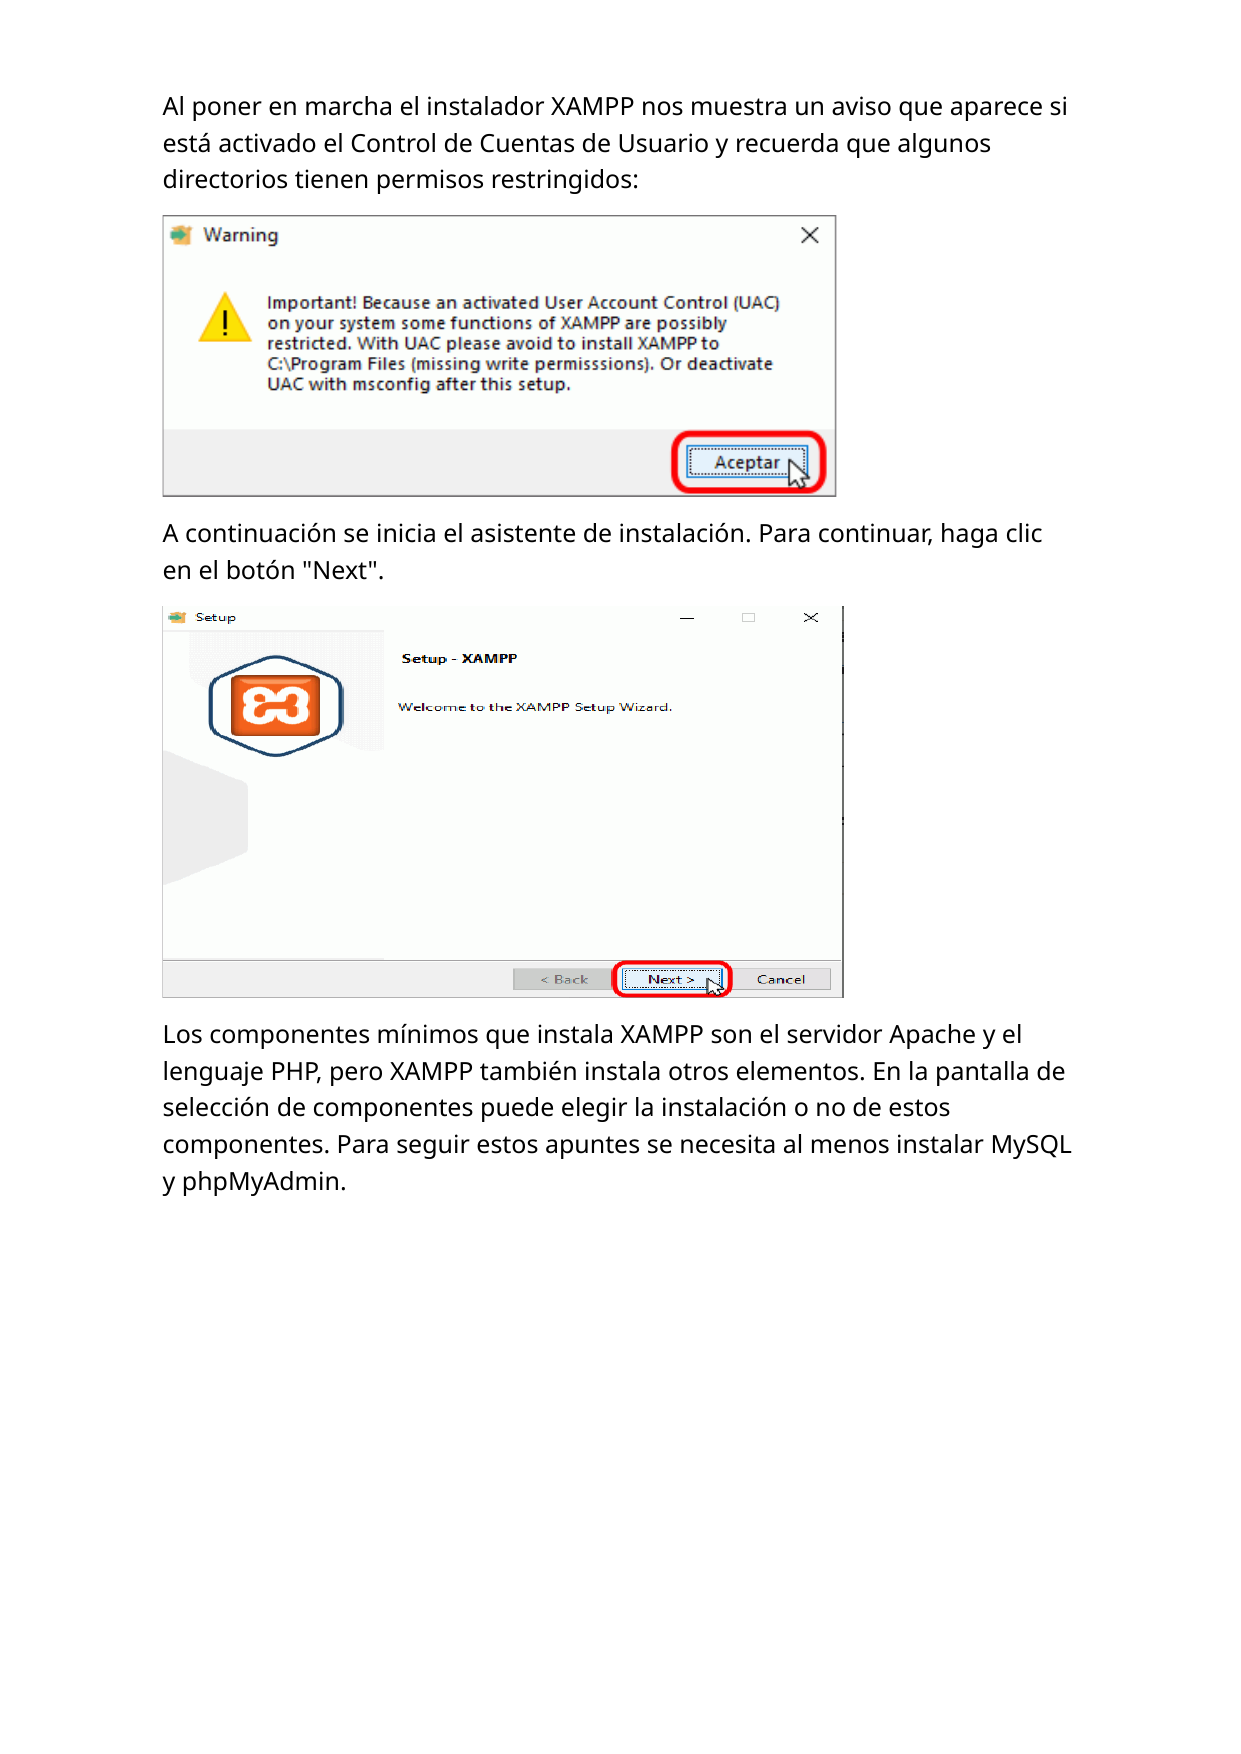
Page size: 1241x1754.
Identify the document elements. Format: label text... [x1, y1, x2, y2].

picture [162, 606, 844, 998]
text Al poner en marcha el instalador XAMPP nos muestra un aviso que aparece si está activado el Control de Cuentas de Usuario y recuerda que algunos directorios tienen permisos restringidos: [162, 89, 1078, 196]
text A continuación se inicia el asistente de instalación. Para continuar, haga clic en el botón "Next". [162, 516, 1078, 587]
text Los componentes mínimos que instala XAMPP son el servidor Apache y el lenguaje PHP, pero XAMPP también instala otros elementos. En la pantalla de selección de componentes puede elegir la instalación o no de estos componentes. Para seguir estos apuntes se necesita al menos instalar MySQL y phpMyAdmin. [162, 1016, 1078, 1197]
picture [162, 215, 837, 497]
